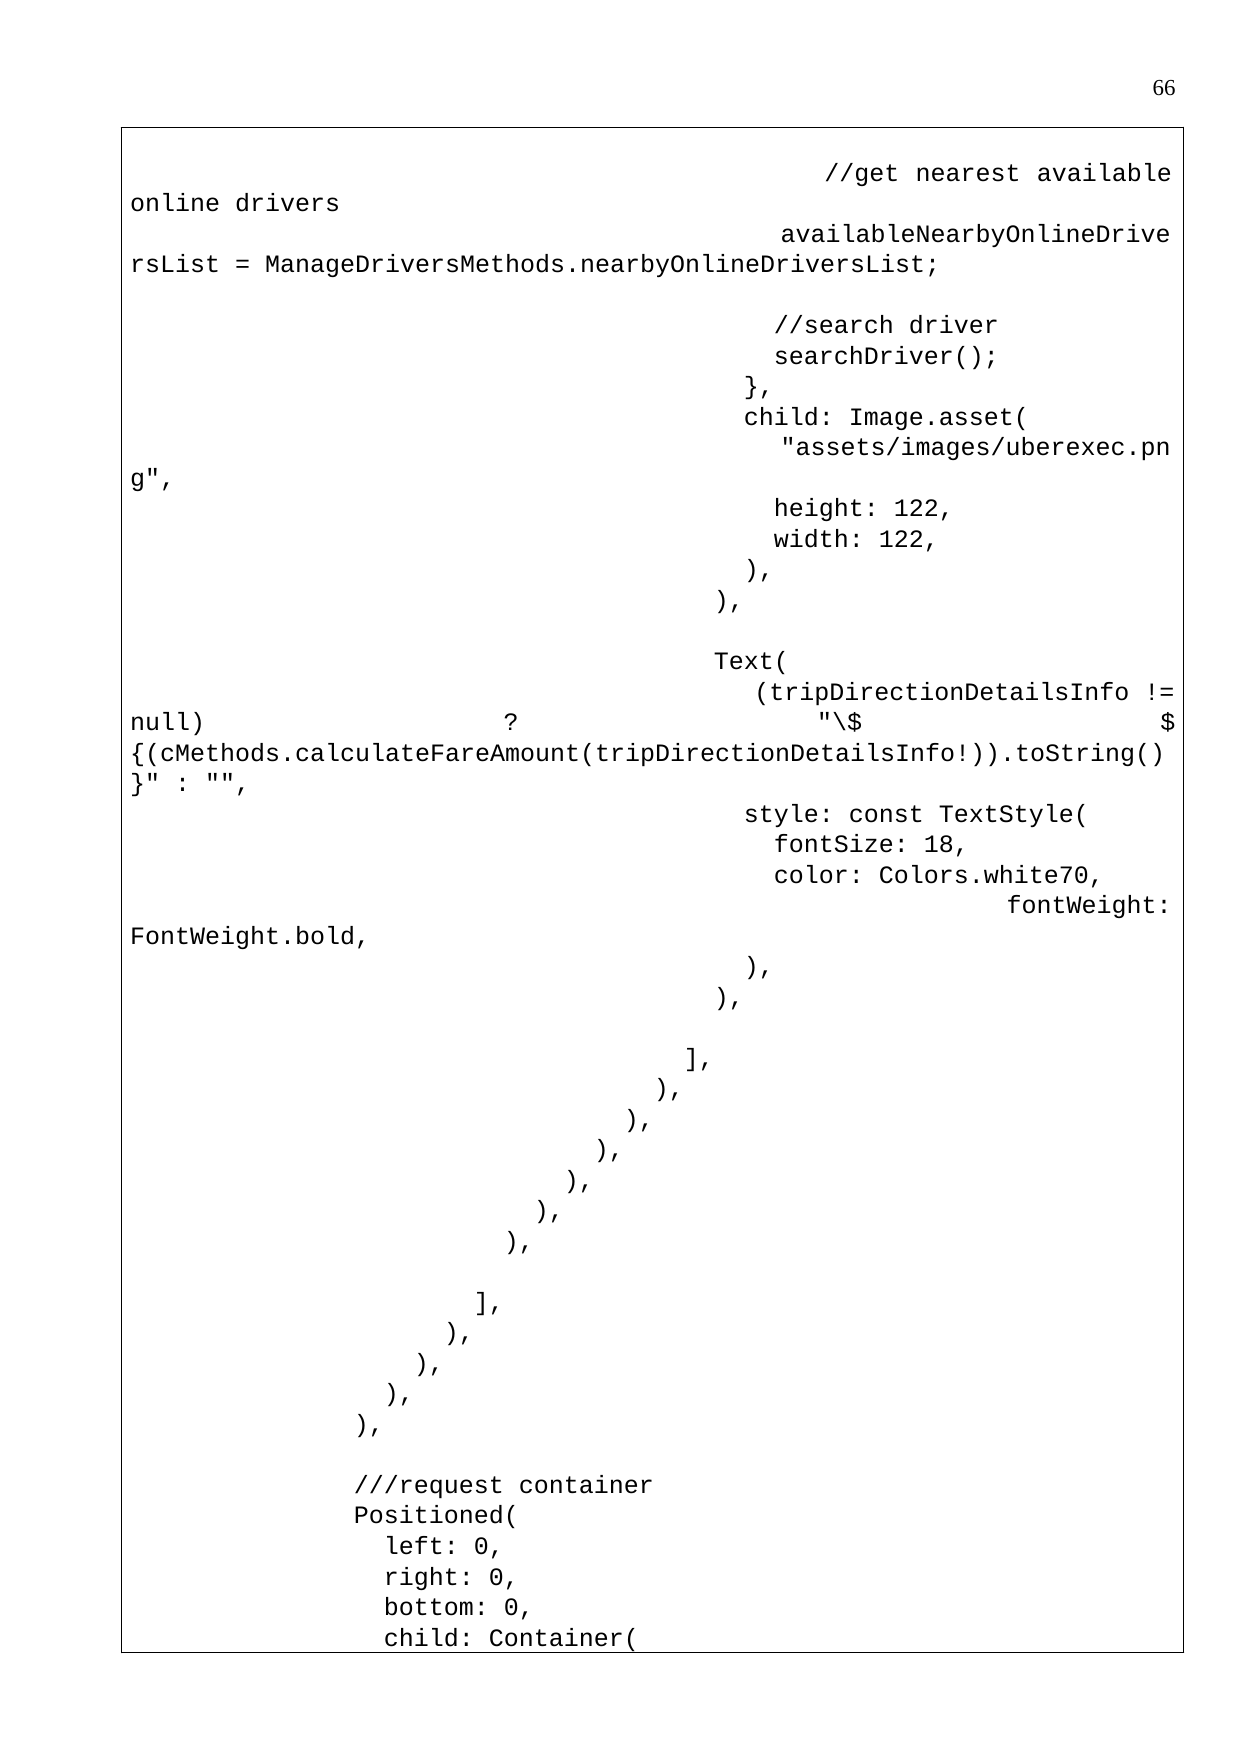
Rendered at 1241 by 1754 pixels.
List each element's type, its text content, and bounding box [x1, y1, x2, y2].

text ), [122, 1225, 1183, 1257]
text width: 122, [122, 523, 1183, 554]
text child: Image.asset( [122, 401, 1183, 432]
text ), [122, 951, 1183, 981]
text color: Colors.white70, [122, 859, 1183, 889]
text fontWeight: FontWeight.bold, [122, 889, 1183, 951]
text right: 0, [122, 1561, 1183, 1592]
text ), [122, 584, 1183, 616]
text ), [122, 554, 1183, 584]
text style: const TextStyle( [122, 798, 1183, 828]
text ], [122, 1042, 1183, 1073]
text fontSize: 18, [122, 828, 1183, 859]
text height: 122, [122, 493, 1183, 523]
text "assets/images/uberexec.png", [122, 432, 1183, 493]
text ), [122, 1317, 1183, 1347]
text ), [122, 1195, 1183, 1225]
text ), [122, 1164, 1183, 1195]
text ), [122, 1134, 1183, 1164]
text ), [122, 1073, 1183, 1103]
text }, [122, 371, 1183, 401]
text (tripDirectionDetailsInfo != null) ? "\$ ${(cMethods.calculateFareAmount(tripDirectionDetailsInfo!)).toString()}" : "", [122, 676, 1183, 798]
text ), [122, 1103, 1183, 1134]
text availableNearbyOnlineDriversList = ManageDriversMethods.nearbyOnlineDriversList; [122, 218, 1183, 280]
text child: Container( [122, 1622, 1183, 1652]
text ), [122, 1408, 1183, 1440]
text ), [122, 1378, 1183, 1408]
text ///request container [122, 1469, 1183, 1500]
text ), [122, 1347, 1183, 1378]
text ), [122, 981, 1183, 1013]
text ], [122, 1286, 1183, 1317]
text searchDriver(); [122, 340, 1183, 371]
text left: 0, [122, 1531, 1183, 1561]
text //search driver [122, 310, 1183, 340]
text Positioned( [122, 1500, 1183, 1531]
text //get nearest available online drivers [122, 157, 1183, 218]
text Text( [122, 645, 1183, 676]
text bottom: 0, [122, 1592, 1183, 1622]
